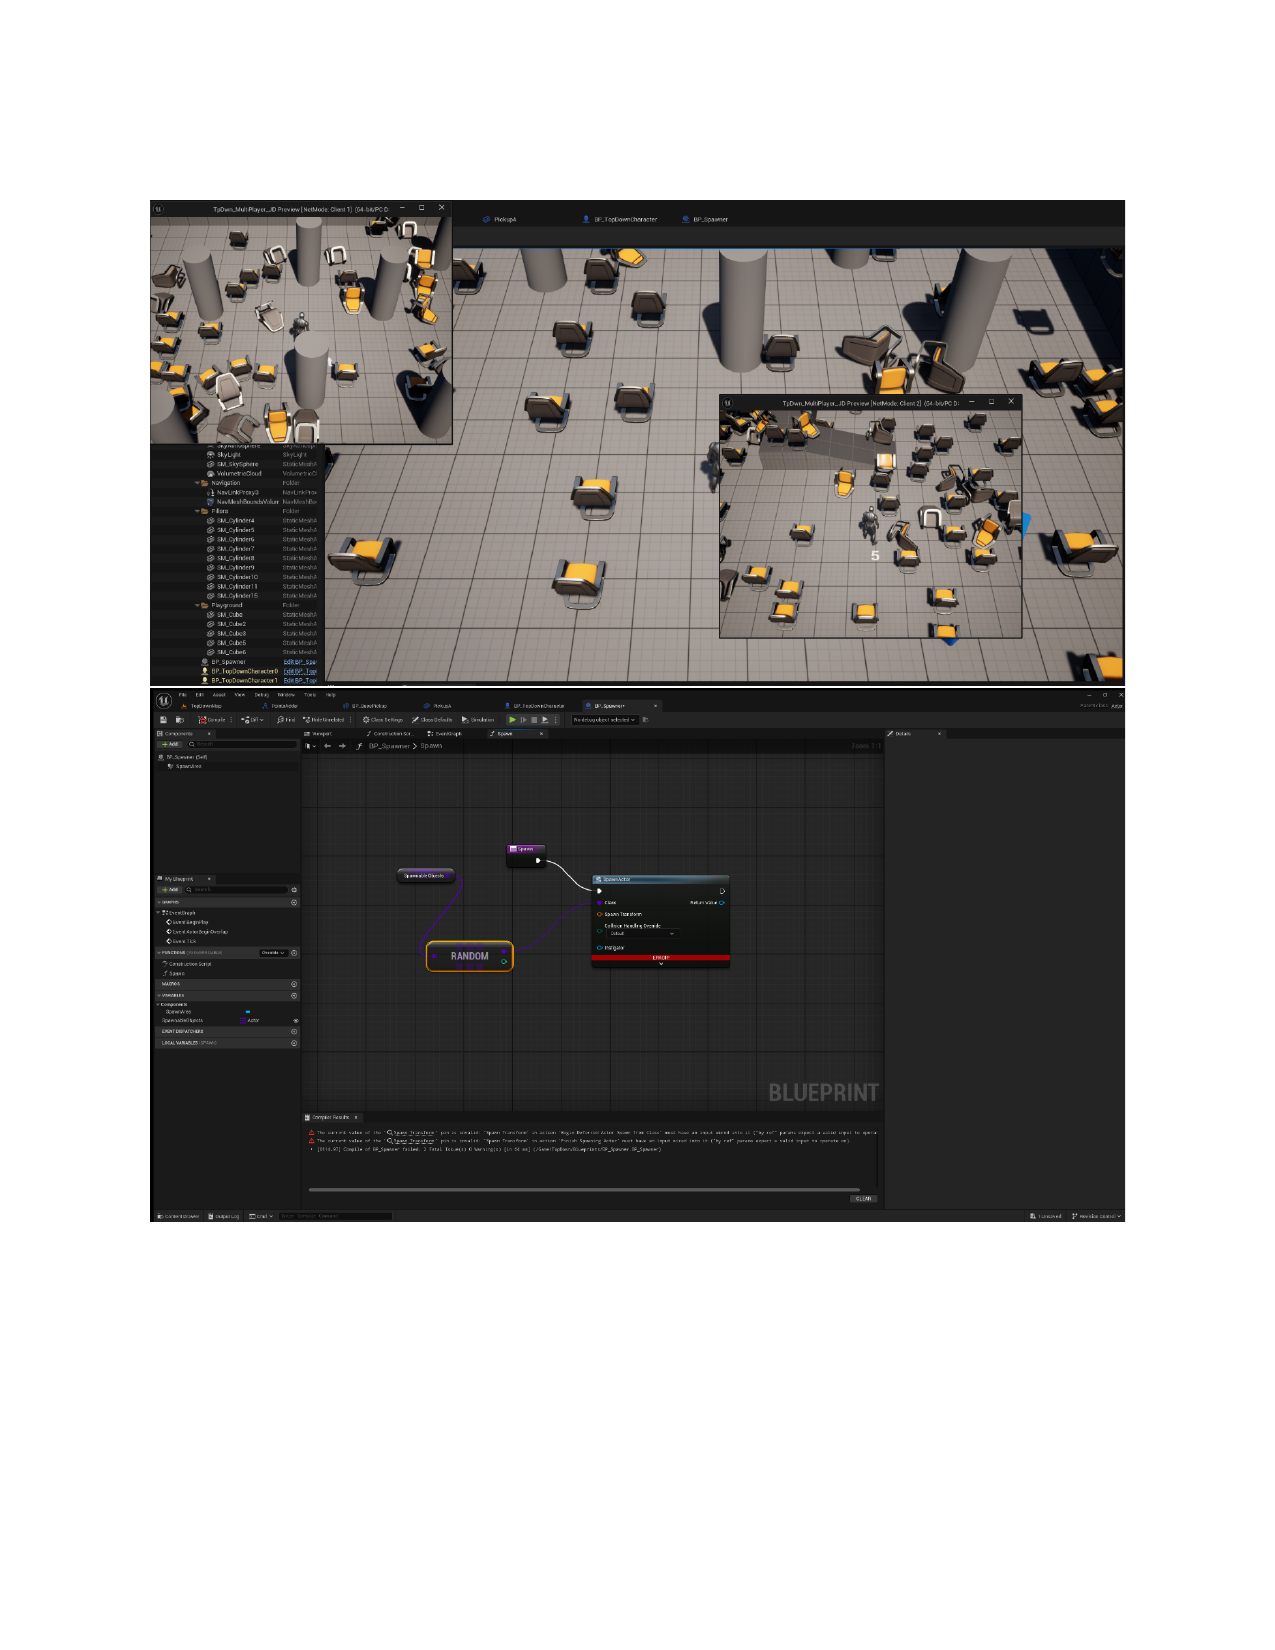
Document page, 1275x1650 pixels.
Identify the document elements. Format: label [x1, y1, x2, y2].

picture [150, 688, 1125, 1222]
picture [150, 200, 1125, 686]
